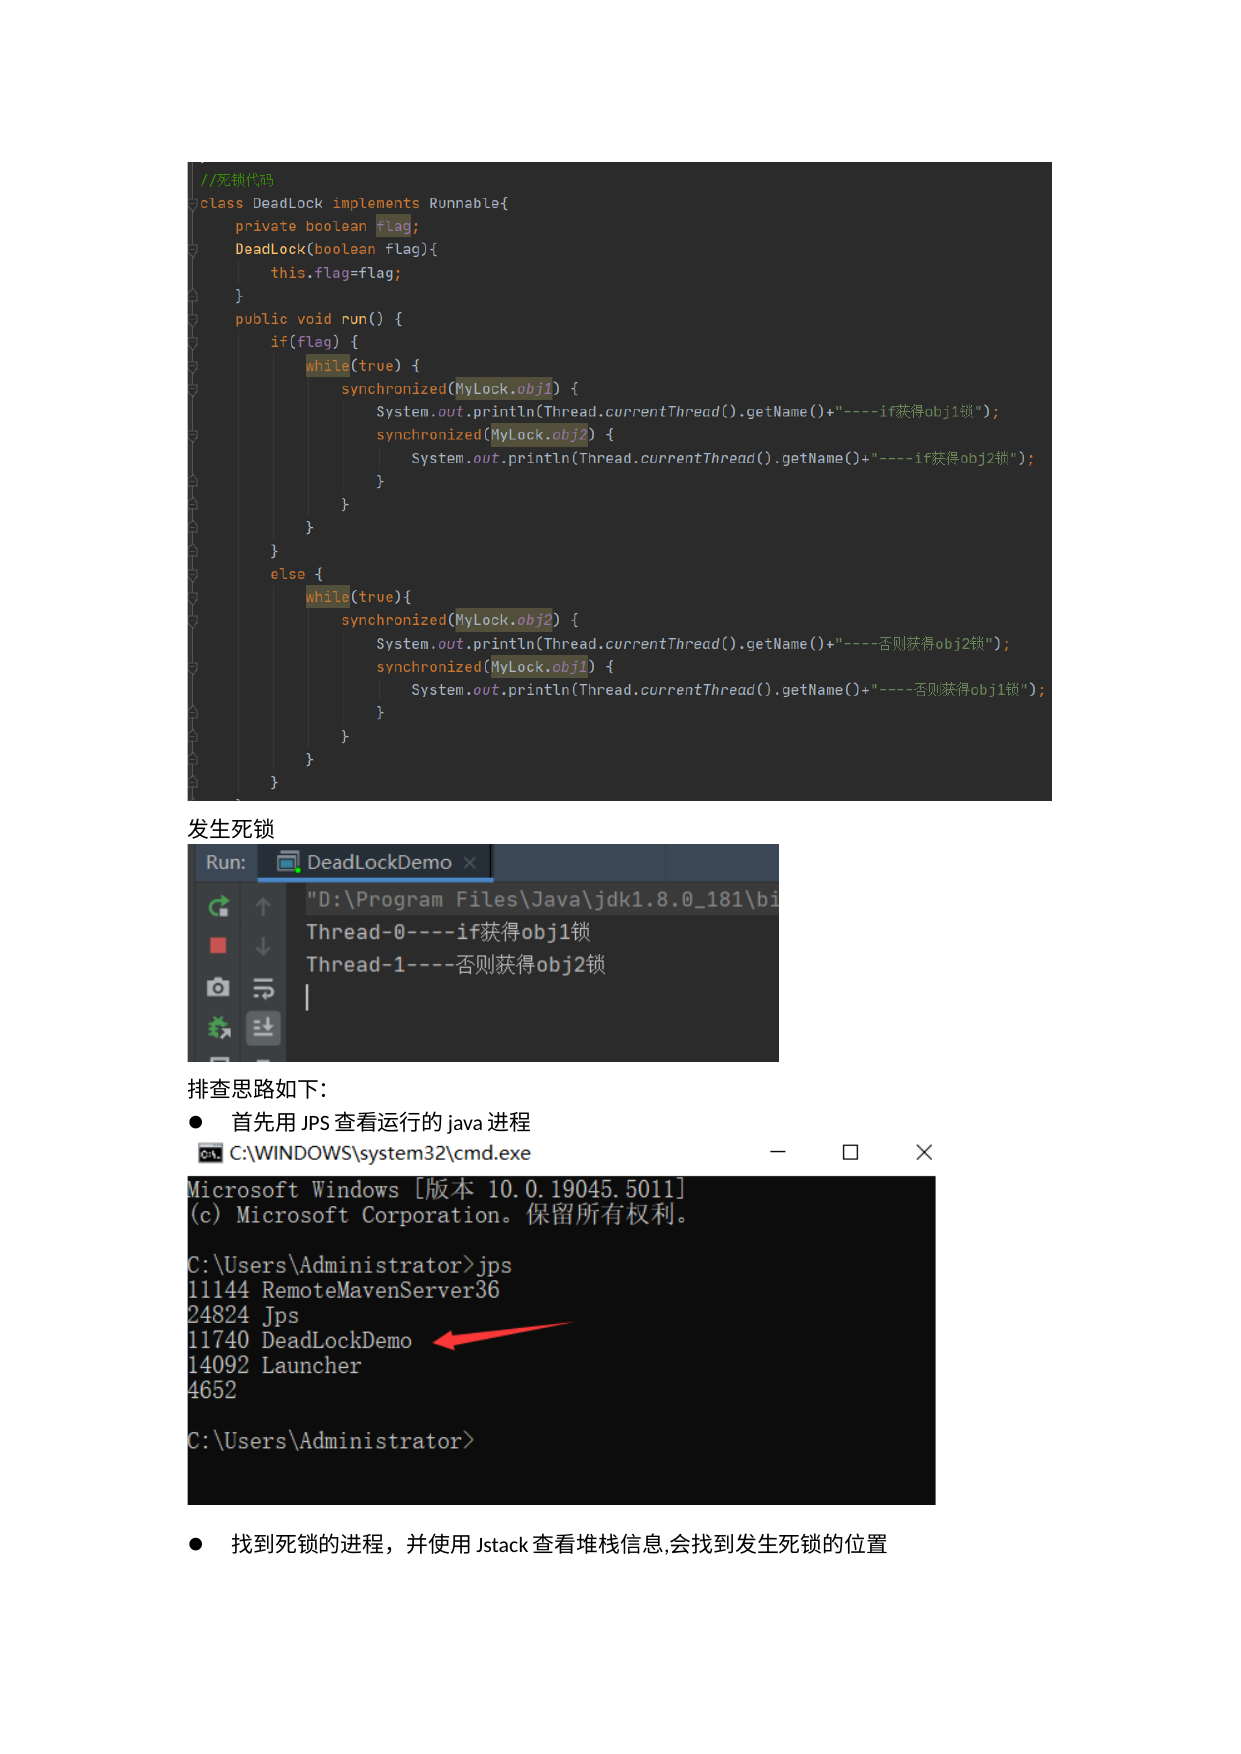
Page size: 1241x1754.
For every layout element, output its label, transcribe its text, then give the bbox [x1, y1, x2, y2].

picture [187, 844, 779, 1062]
picture [187, 162, 1052, 801]
text 发生死锁 [187, 812, 1053, 844]
picture [187, 1137, 937, 1505]
text 排查思路如下： [187, 1072, 1053, 1104]
list 找到死锁的进程，并使用Jstack查看堆栈信息,会找到发生死锁的位置 [187, 1527, 1053, 1559]
list 首先用JPS查看运行的java进程 [187, 1104, 1053, 1137]
